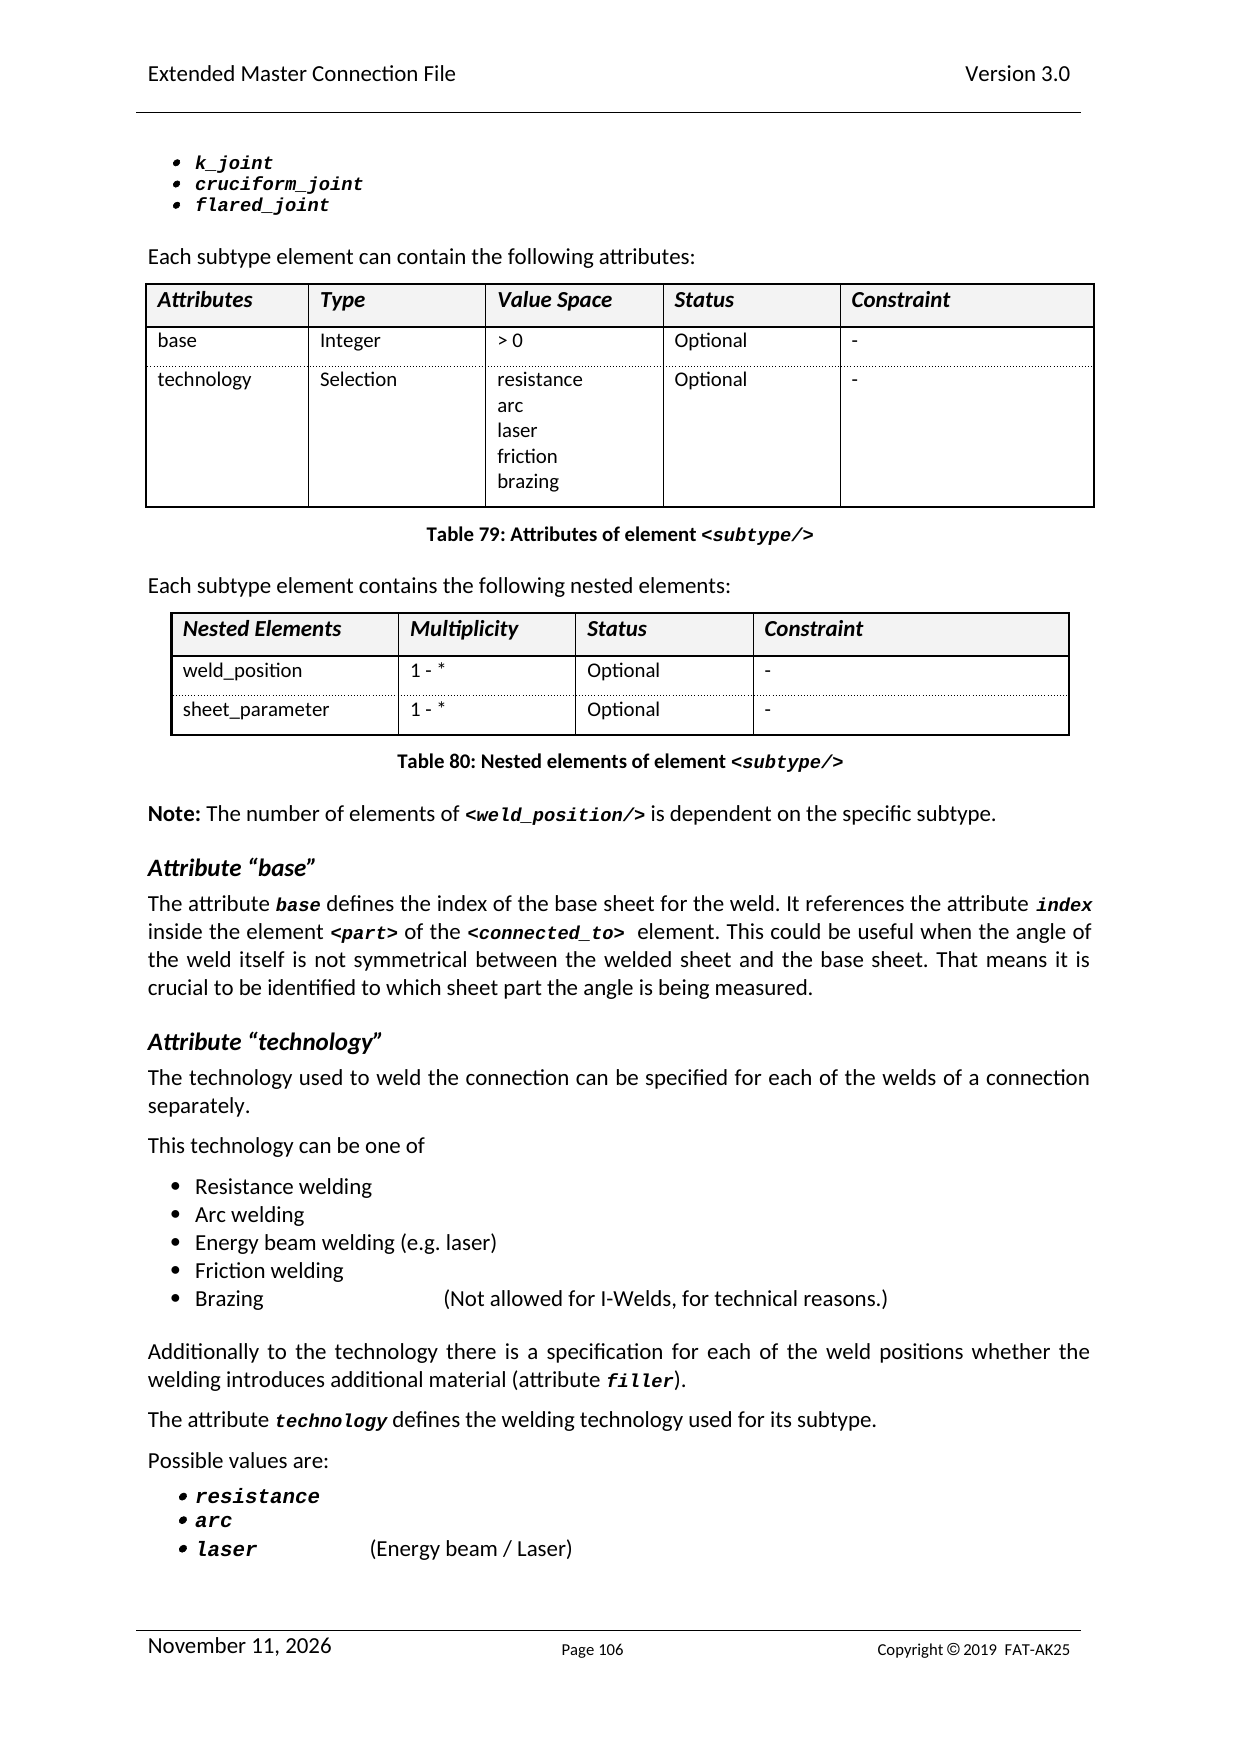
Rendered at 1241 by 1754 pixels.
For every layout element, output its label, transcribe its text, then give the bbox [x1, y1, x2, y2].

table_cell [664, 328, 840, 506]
text Table 80: Nested elements of element <subtype/> [148, 748, 1092, 774]
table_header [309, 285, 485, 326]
subtitle Attribute “base” [148, 852, 1092, 883]
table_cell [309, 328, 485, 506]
list resistance [177, 1486, 1092, 1510]
list Friction welding [171, 1256, 1092, 1284]
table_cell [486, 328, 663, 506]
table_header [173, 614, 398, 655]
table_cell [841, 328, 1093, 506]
list Arc welding [171, 1200, 1092, 1228]
list arc [177, 1510, 1092, 1534]
list Brazing (Not allowed for I-Welds, for technical reasons.) [171, 1284, 1092, 1312]
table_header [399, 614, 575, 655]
text Additionally to the technology there is a specification for each of the weld positions whether the welding introduces additional material (attribute filler). [148, 1337, 1092, 1393]
text The attribute technology defines the welding technology used for its subtype. [148, 1405, 1092, 1433]
list Energy beam welding (e.g. laser) [171, 1228, 1092, 1256]
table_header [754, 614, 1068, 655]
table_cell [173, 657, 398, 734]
text The technology used to weld the connection can be specified for each of the welds of a connection separately. [148, 1063, 1092, 1119]
subtitle Attribute “technology” [148, 1026, 1092, 1056]
text Note: The number of elements of <weld_position/> is dependent on the specific subtype. [148, 799, 1092, 827]
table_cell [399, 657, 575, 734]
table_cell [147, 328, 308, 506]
list cruciform_joint [171, 175, 1092, 196]
text Each subtype element contains the following nested elements: [148, 572, 1092, 599]
list k_joint [171, 154, 1092, 175]
text Table 79: Attributes of element <subtype/> [148, 521, 1092, 547]
list laser (Energy beam / Laser) [177, 1534, 1092, 1562]
list Resistance welding [171, 1172, 1092, 1200]
text This technology can be one of [148, 1131, 1092, 1159]
list flared_joint [171, 196, 1092, 217]
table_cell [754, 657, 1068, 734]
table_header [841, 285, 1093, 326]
text Each subtype element can contain the following attributes: [148, 242, 1092, 270]
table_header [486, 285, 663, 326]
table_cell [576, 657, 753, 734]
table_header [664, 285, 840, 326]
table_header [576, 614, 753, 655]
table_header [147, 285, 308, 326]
text Possible values are: [148, 1446, 1092, 1474]
text The attribute base defines the index of the base sheet for the weld. It references the attribute index inside the element <part> of the <connected_to> element. This could be useful when the angle of the weld itself is not symmetrical between the welded sheet and the base sheet. That means it is crucial to be identified to which sheet part the angle is being measured. [148, 889, 1092, 1001]
